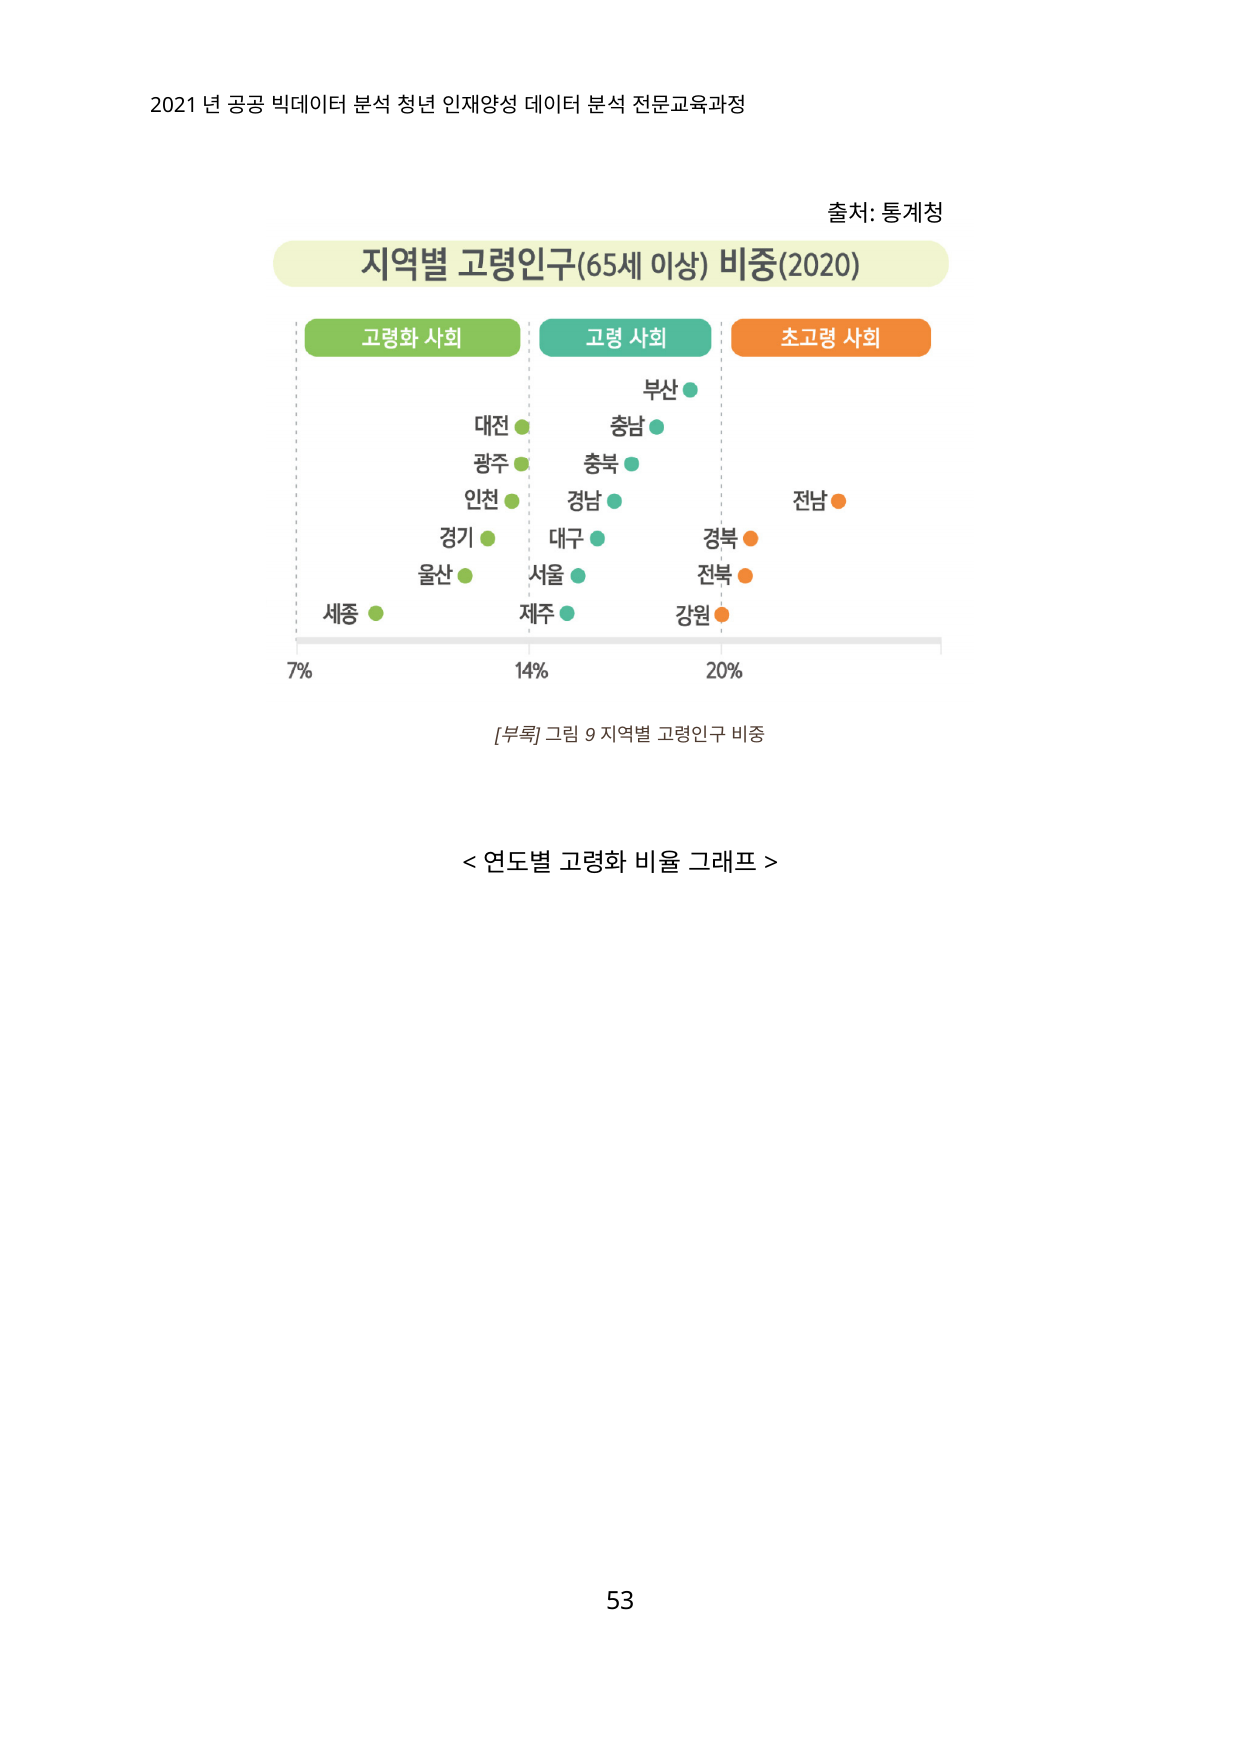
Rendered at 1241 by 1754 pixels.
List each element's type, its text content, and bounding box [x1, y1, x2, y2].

picture [266, 218, 974, 704]
text < 연도별 고령화 비율 그래프 > [150, 843, 1090, 879]
